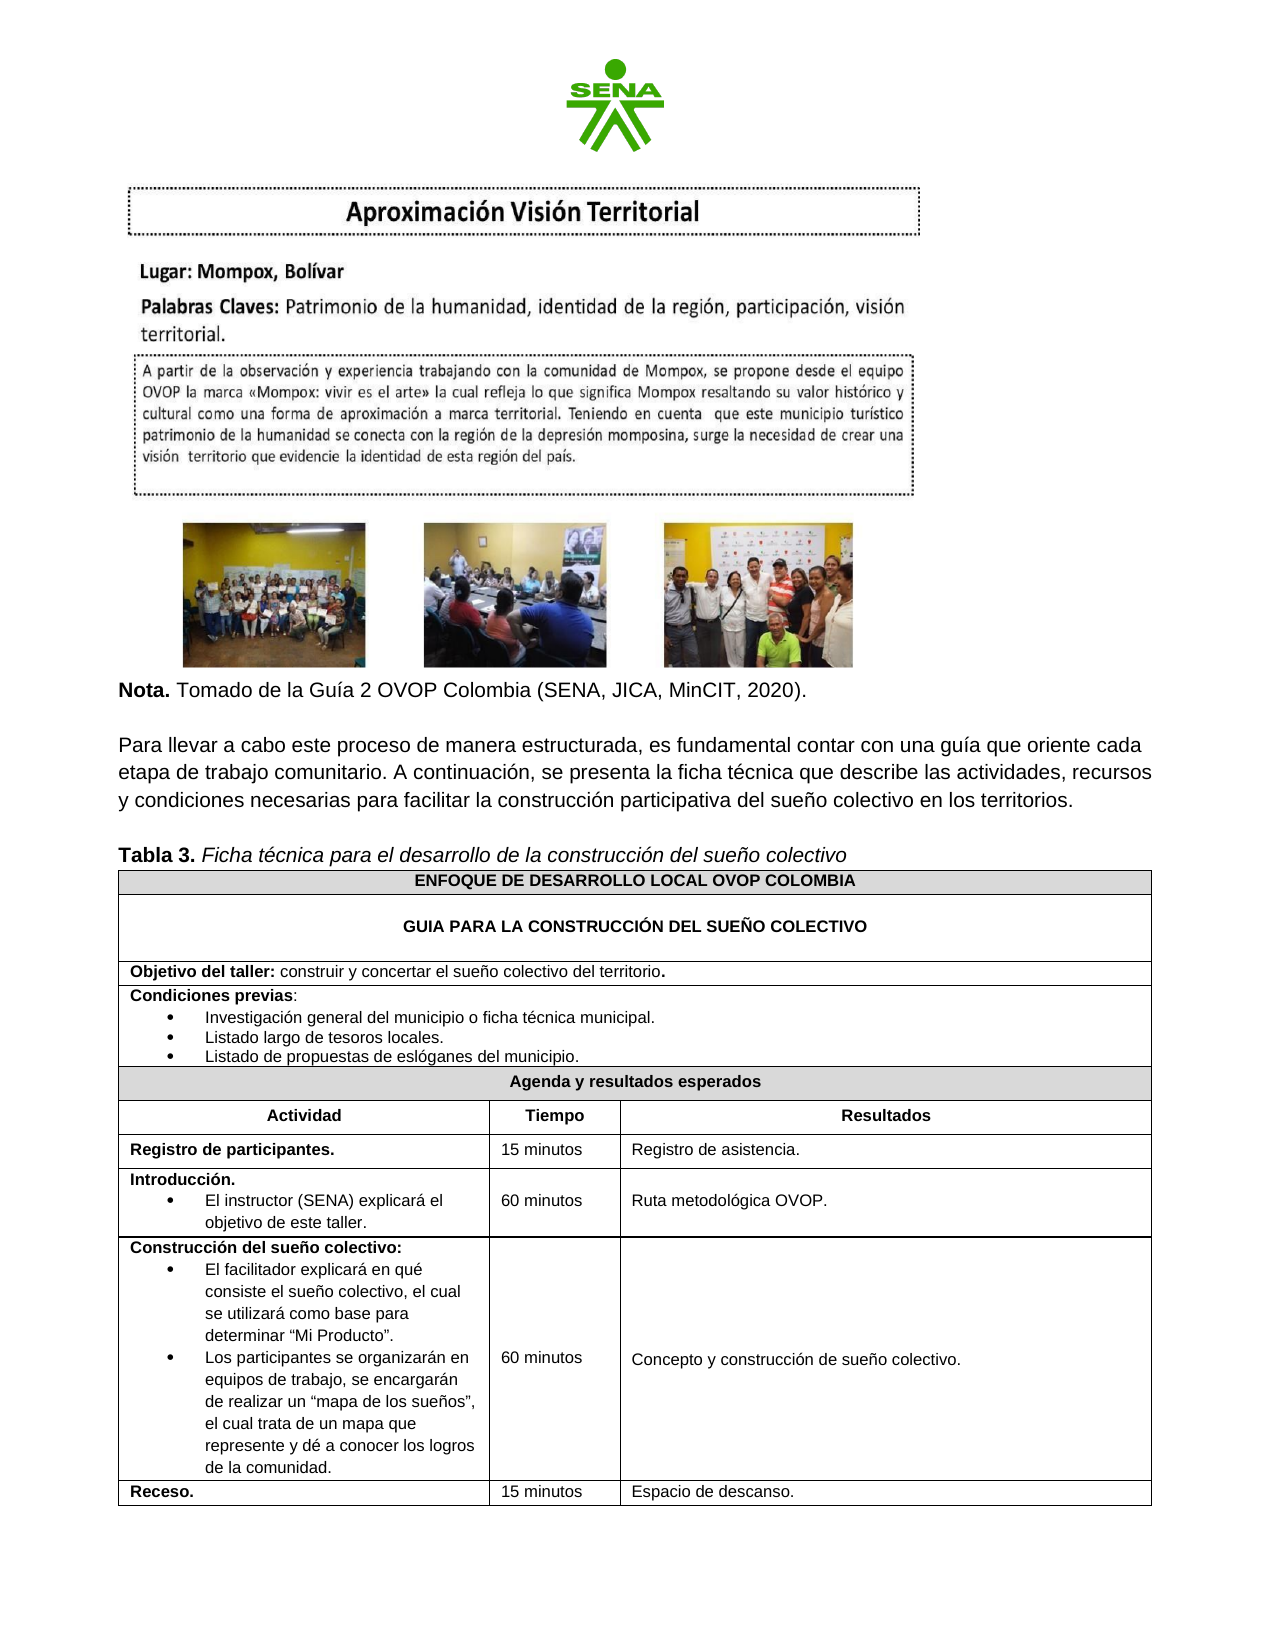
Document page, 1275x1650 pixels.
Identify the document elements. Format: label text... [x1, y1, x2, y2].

table_cell Receso. [119, 1481, 489, 1504]
picture [566, 59, 664, 152]
table_cell Tiempo [490, 1101, 620, 1134]
table_cell Concepto y construcción de sueño colectivo. [621, 1238, 1151, 1480]
table_cell Construcción del sueño colectivo: El facilitador explicará en qué consiste el sueño colectivo, el cual se utilizará como base para determinar “Mi Producto”. Los participantes se organizarán en equipos de trabajo, se encargarán de realizar un “mapa de los sueños”, el cual trata de un mapa que represente y dé a conocer los logros de la comunidad. [119, 1238, 489, 1480]
table_cell Actividad [119, 1101, 489, 1134]
table_cell Agenda y resultados esperados [119, 1067, 1151, 1100]
table_cell 60 minutos [490, 1238, 620, 1480]
table_cell Condiciones previas: Investigación general del municipio o ficha técnica municipal. Listado largo de tesoros locales. Listado de propuestas de eslóganes del municipio. [119, 986, 1151, 1066]
table_cell 15 minutos [490, 1481, 620, 1504]
text Tabla 3. Ficha técnica para el desarrollo de la construcción del sueño colectivo [118, 843, 1157, 867]
picture [118, 177, 928, 674]
table_cell Espacio de descanso. [621, 1481, 1151, 1504]
text Nota. Tomado de la Guía 2 OVOP Colombia (SENA, JICA, MinCIT, 2020). [118, 678, 1157, 702]
table_cell GUIA PARA LA CONSTRUCCIÓN DEL SUEÑO COLECTIVO [119, 895, 1151, 961]
table_cell Introducción. El instructor (SENA) explicará el objetivo de este taller. [119, 1169, 489, 1236]
text Para llevar a cabo este proceso de manera estructurada, es fundamental contar con una guía que oriente cada etapa de trabajo comunitario. A continuación, se presenta la ficha técnica que describe las actividades, recursos y condiciones necesarias para facilitar la construcción participativa del sueño colectivo en los territorios. [118, 733, 1157, 812]
table_cell Objetivo del taller: construir y concertar el sueño colectivo del territorio. [119, 962, 1151, 985]
table_cell Resultados [621, 1101, 1151, 1134]
table_cell Ruta metodológica OVOP. [621, 1169, 1151, 1236]
table_header ENFOQUE DE DESARROLLO LOCAL OVOP COLOMBIA [119, 871, 1151, 894]
table_cell 60 minutos [490, 1169, 620, 1236]
table_cell Registro de participantes. [119, 1135, 489, 1168]
table_cell Registro de asistencia. [621, 1135, 1151, 1168]
table_cell 15 minutos [490, 1135, 620, 1168]
